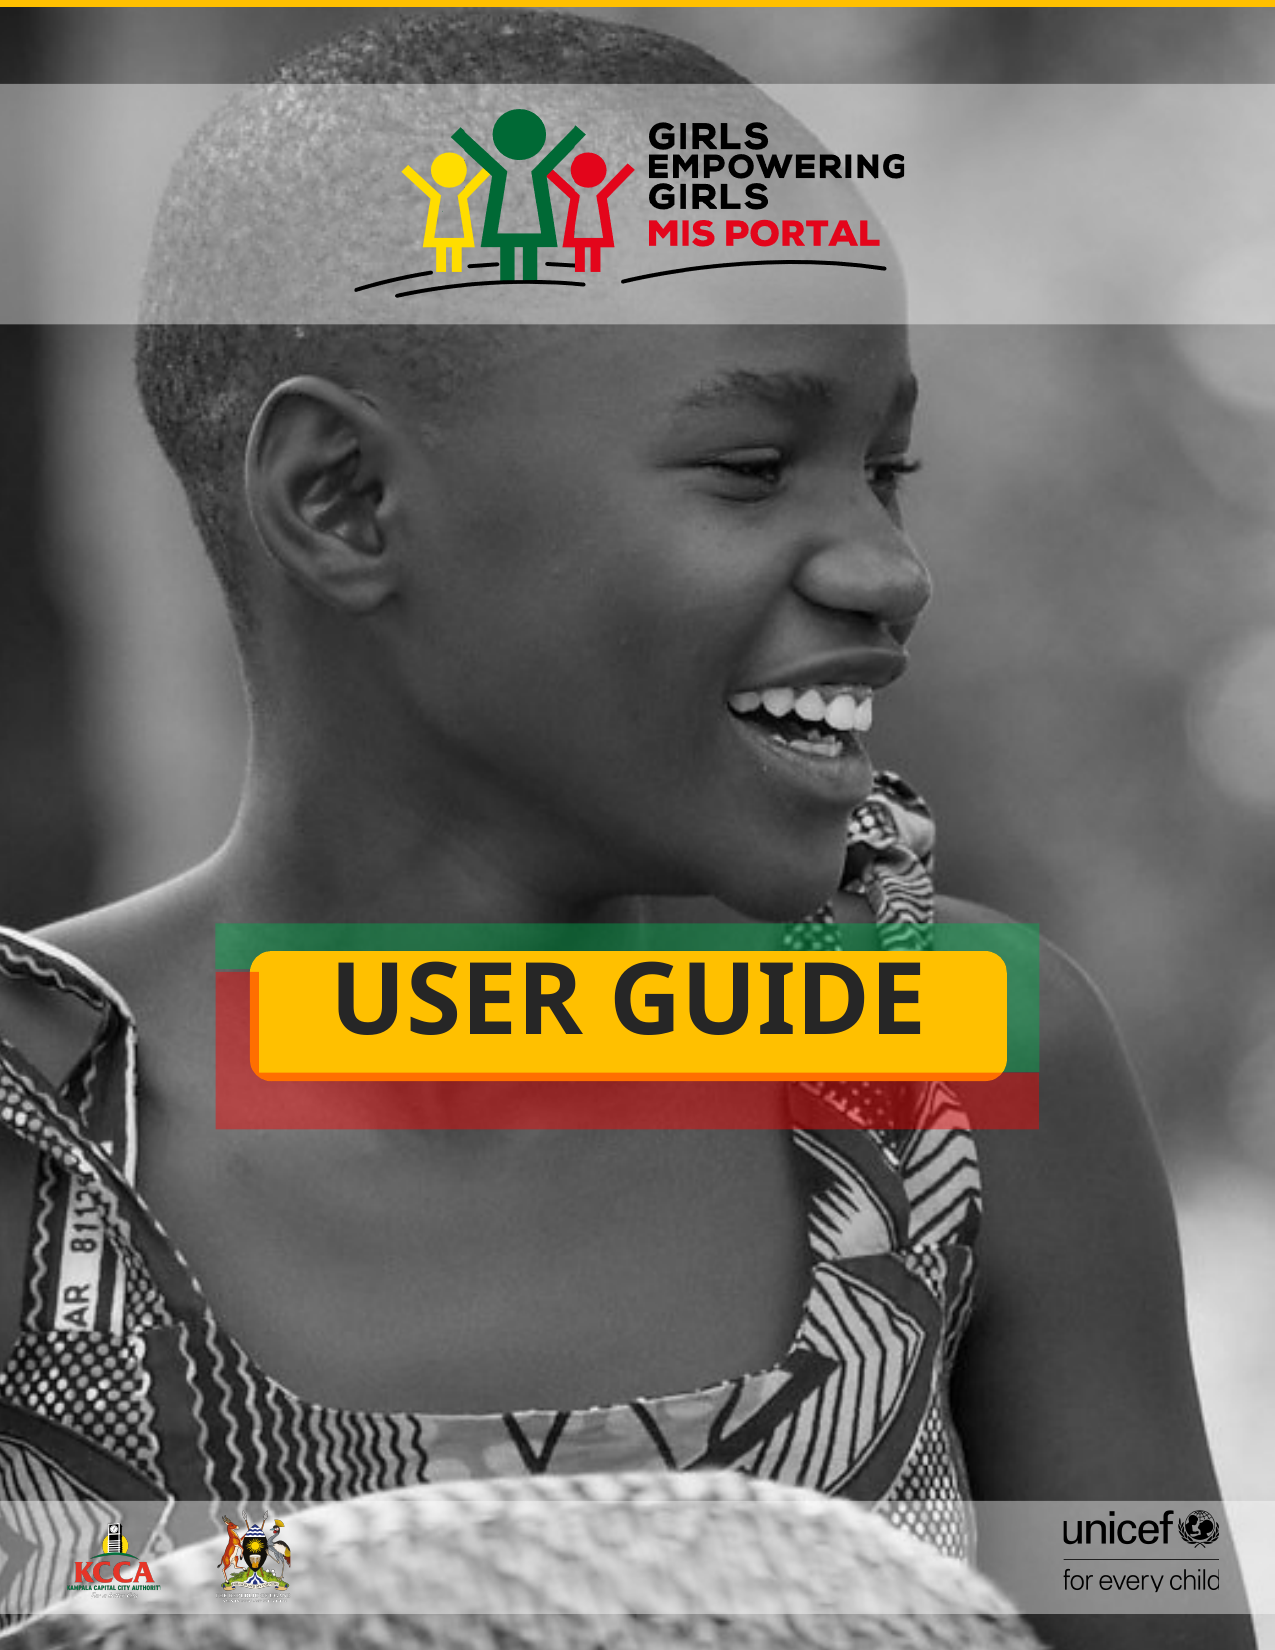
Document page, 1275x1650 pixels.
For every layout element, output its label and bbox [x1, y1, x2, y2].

picture [1062, 1510, 1219, 1592]
picture [215, 1510, 291, 1601]
picture [354, 109, 905, 299]
picture [66, 1523, 161, 1599]
